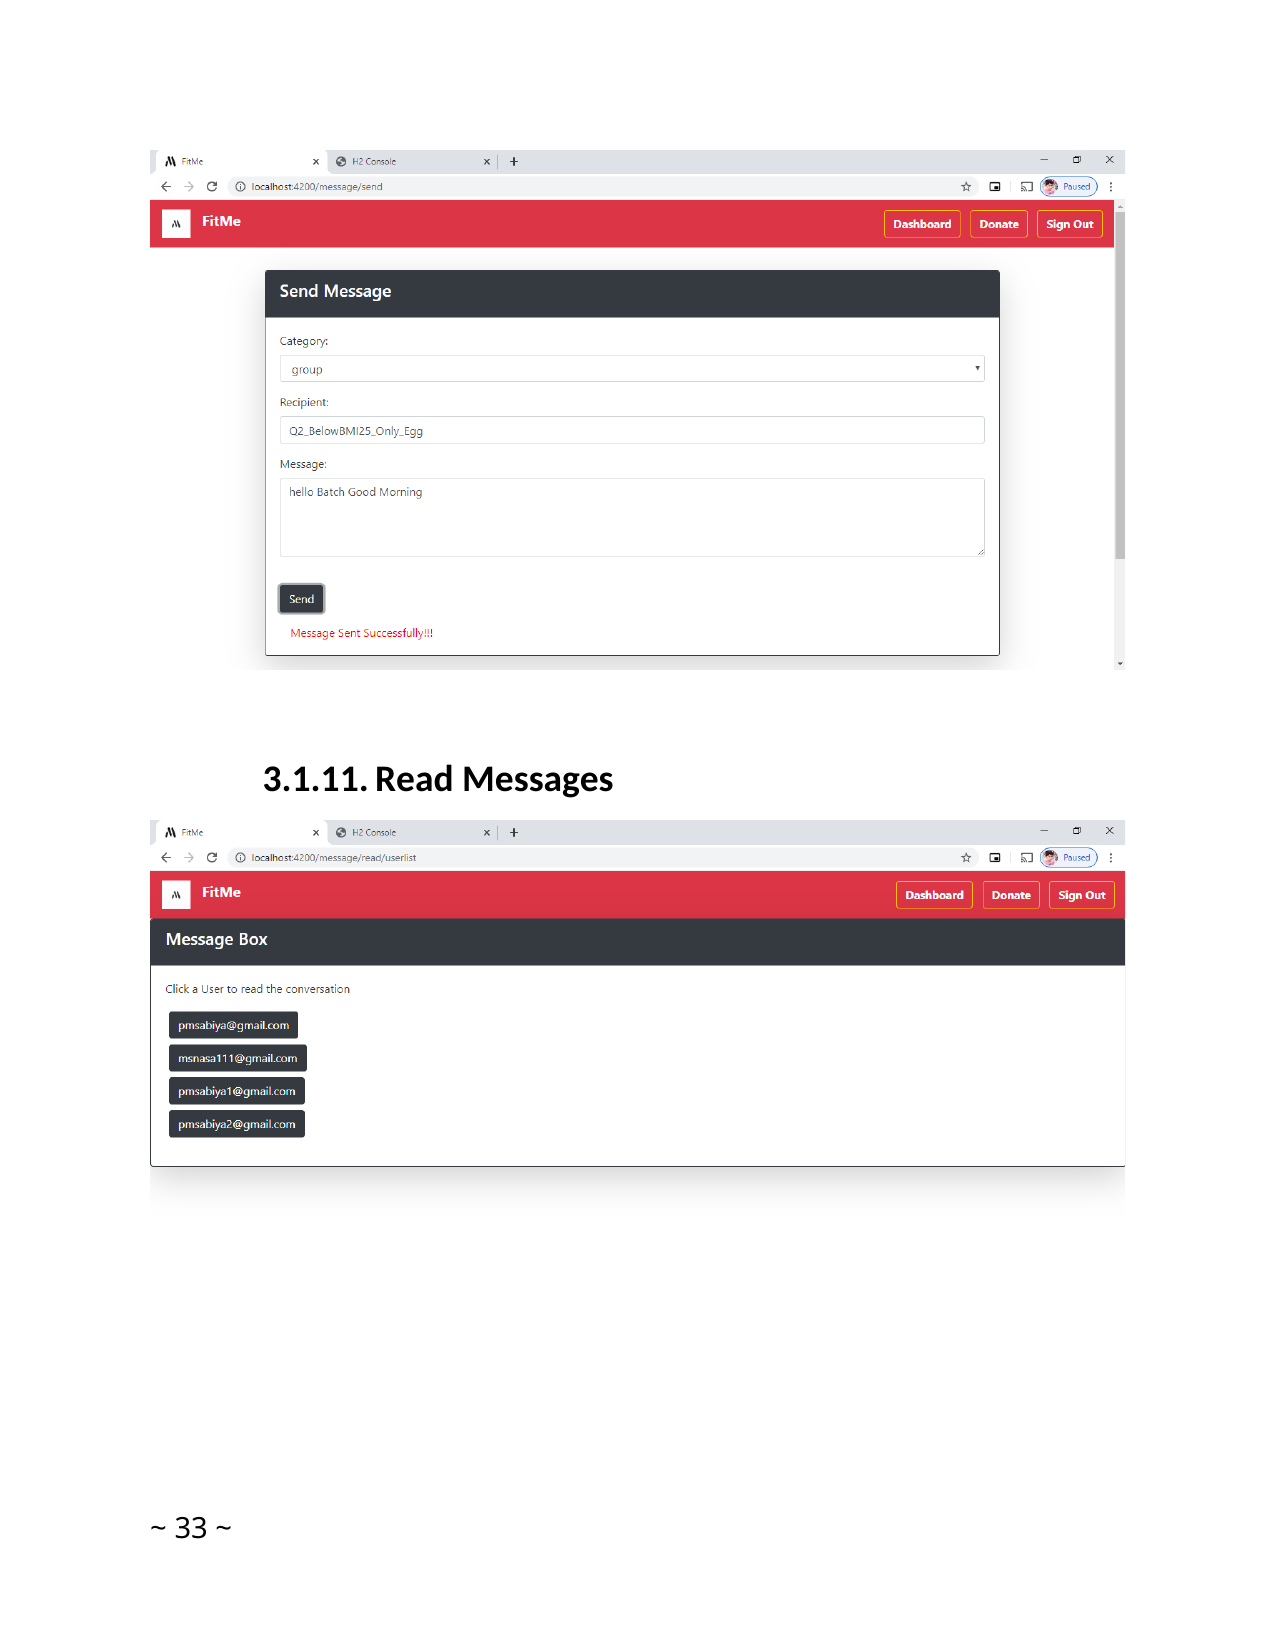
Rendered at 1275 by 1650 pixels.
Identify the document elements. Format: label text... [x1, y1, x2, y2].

list Read Messages [262, 754, 1125, 800]
picture [150, 150, 1125, 670]
picture [150, 820, 1125, 1341]
